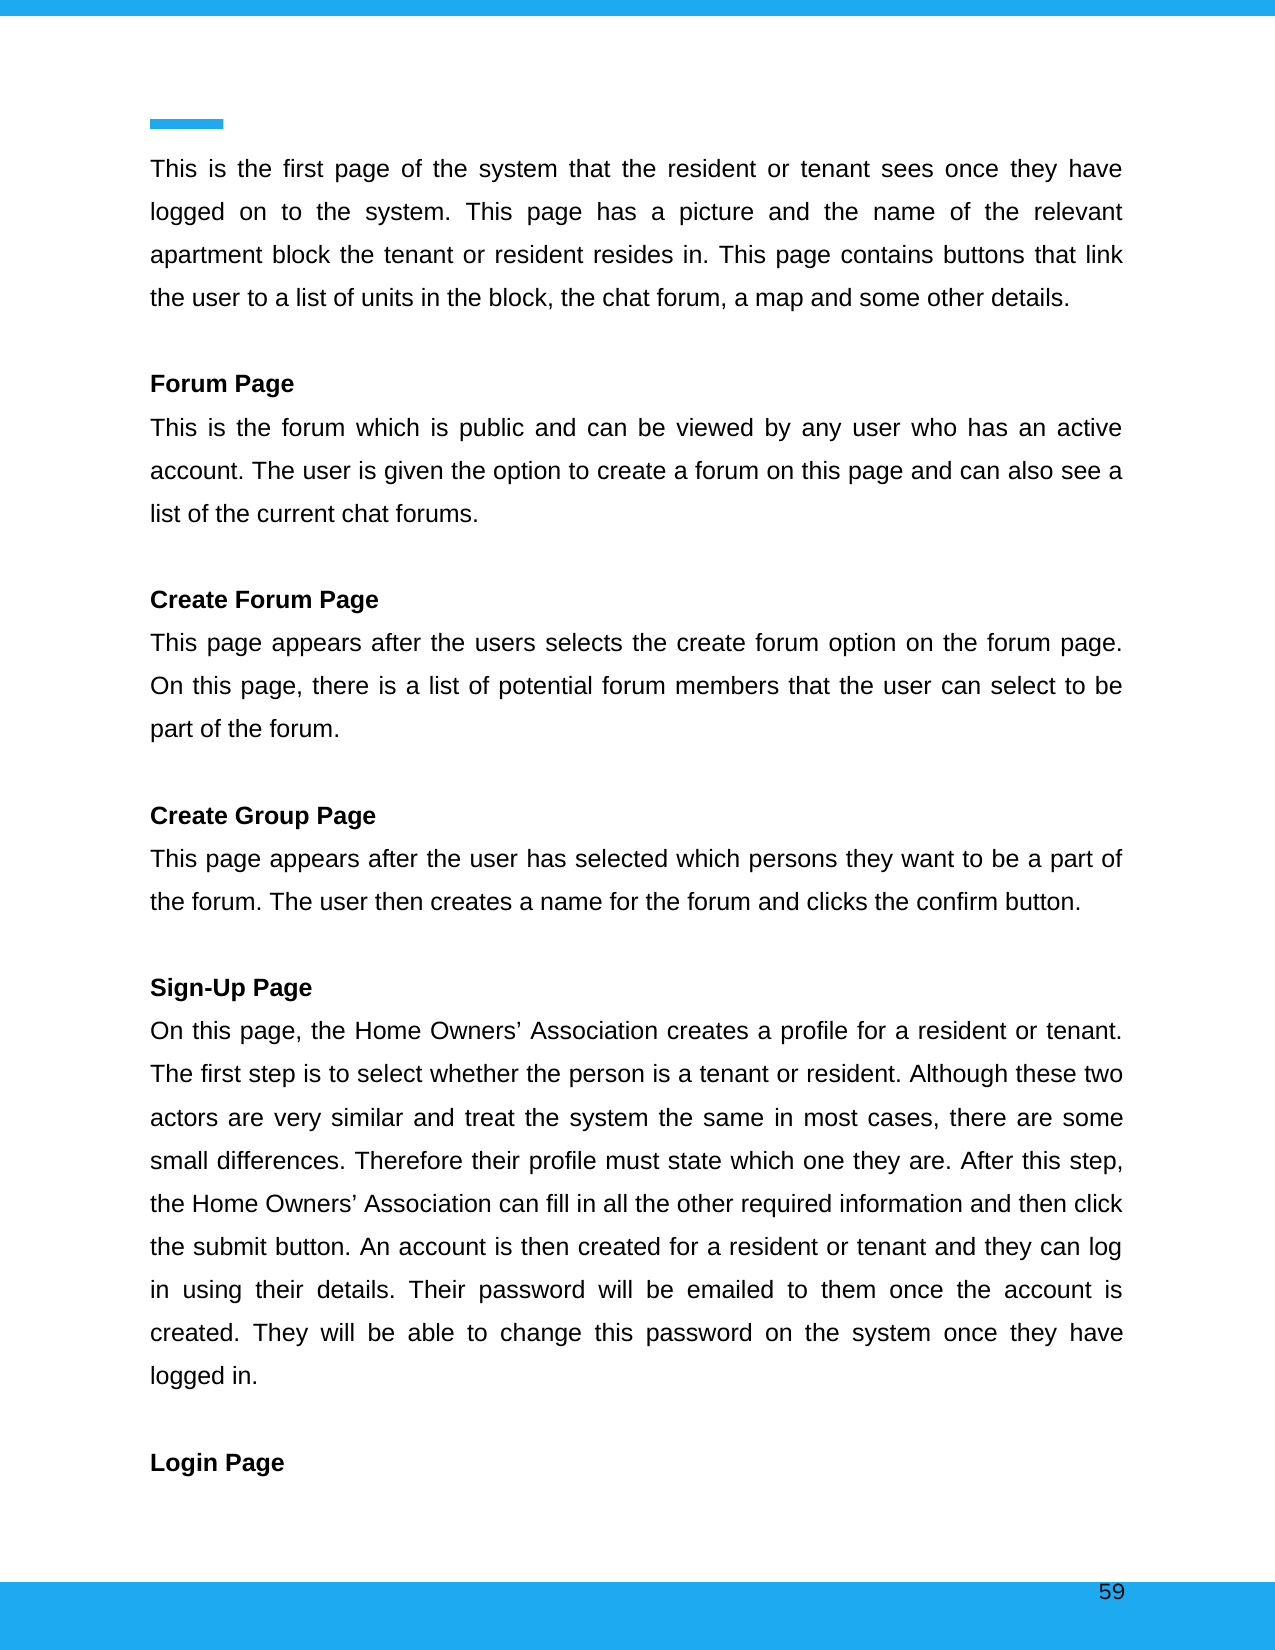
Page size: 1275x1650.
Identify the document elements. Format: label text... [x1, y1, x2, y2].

text This page appears after the user has selected which persons they want to be a part of the forum. The user then creates a name for the forum and clicks the confirm button. [150, 844, 1125, 916]
picture [0, 1582, 1275, 1650]
text On this page, the Home Owners’ Association creates a profile for a resident or tenant. The first step is to select whether the person is a tenant or resident. Although these two actors are very similar and treat the system the same in most cases, there are some small differences. Therefore their profile must state which one they are. After this step, the Home Owners’ Association can fill in all the other required information and then click the submit button. An account is then created for a resident or tenant and they can log in using their details. Their password will be emailed to them once the account is created. They will be able to change this password on the system once they have logged in. [150, 1016, 1125, 1390]
text Login Page [150, 1447, 1125, 1476]
text This is the forum which is public and can be viewed by any user who has an active account. The user is given the option to create a forum on this page and can also see a list of the current chat forums. [150, 412, 1125, 527]
picture [0, 0, 1275, 16]
text This page appears after the users selects the create forum option on the forum page. On this page, there is a list of potential forum members that the user can select to be part of the forum. [150, 628, 1125, 743]
text Create Group Page [150, 801, 1125, 829]
text Sign-Up Page [150, 973, 1125, 1002]
picture [150, 119, 224, 129]
text This is the first page of the system that the resident or tenant sees once they have logged on to the system. This page has a picture and the name of the relevant apartment block the tenant or resident resides in. This page contains buttons that link the user to a list of units in the block, the chat forum, a map and some other details. [150, 154, 1125, 312]
text Create Forum Page [150, 585, 1125, 614]
text Forum Page [150, 369, 1125, 398]
